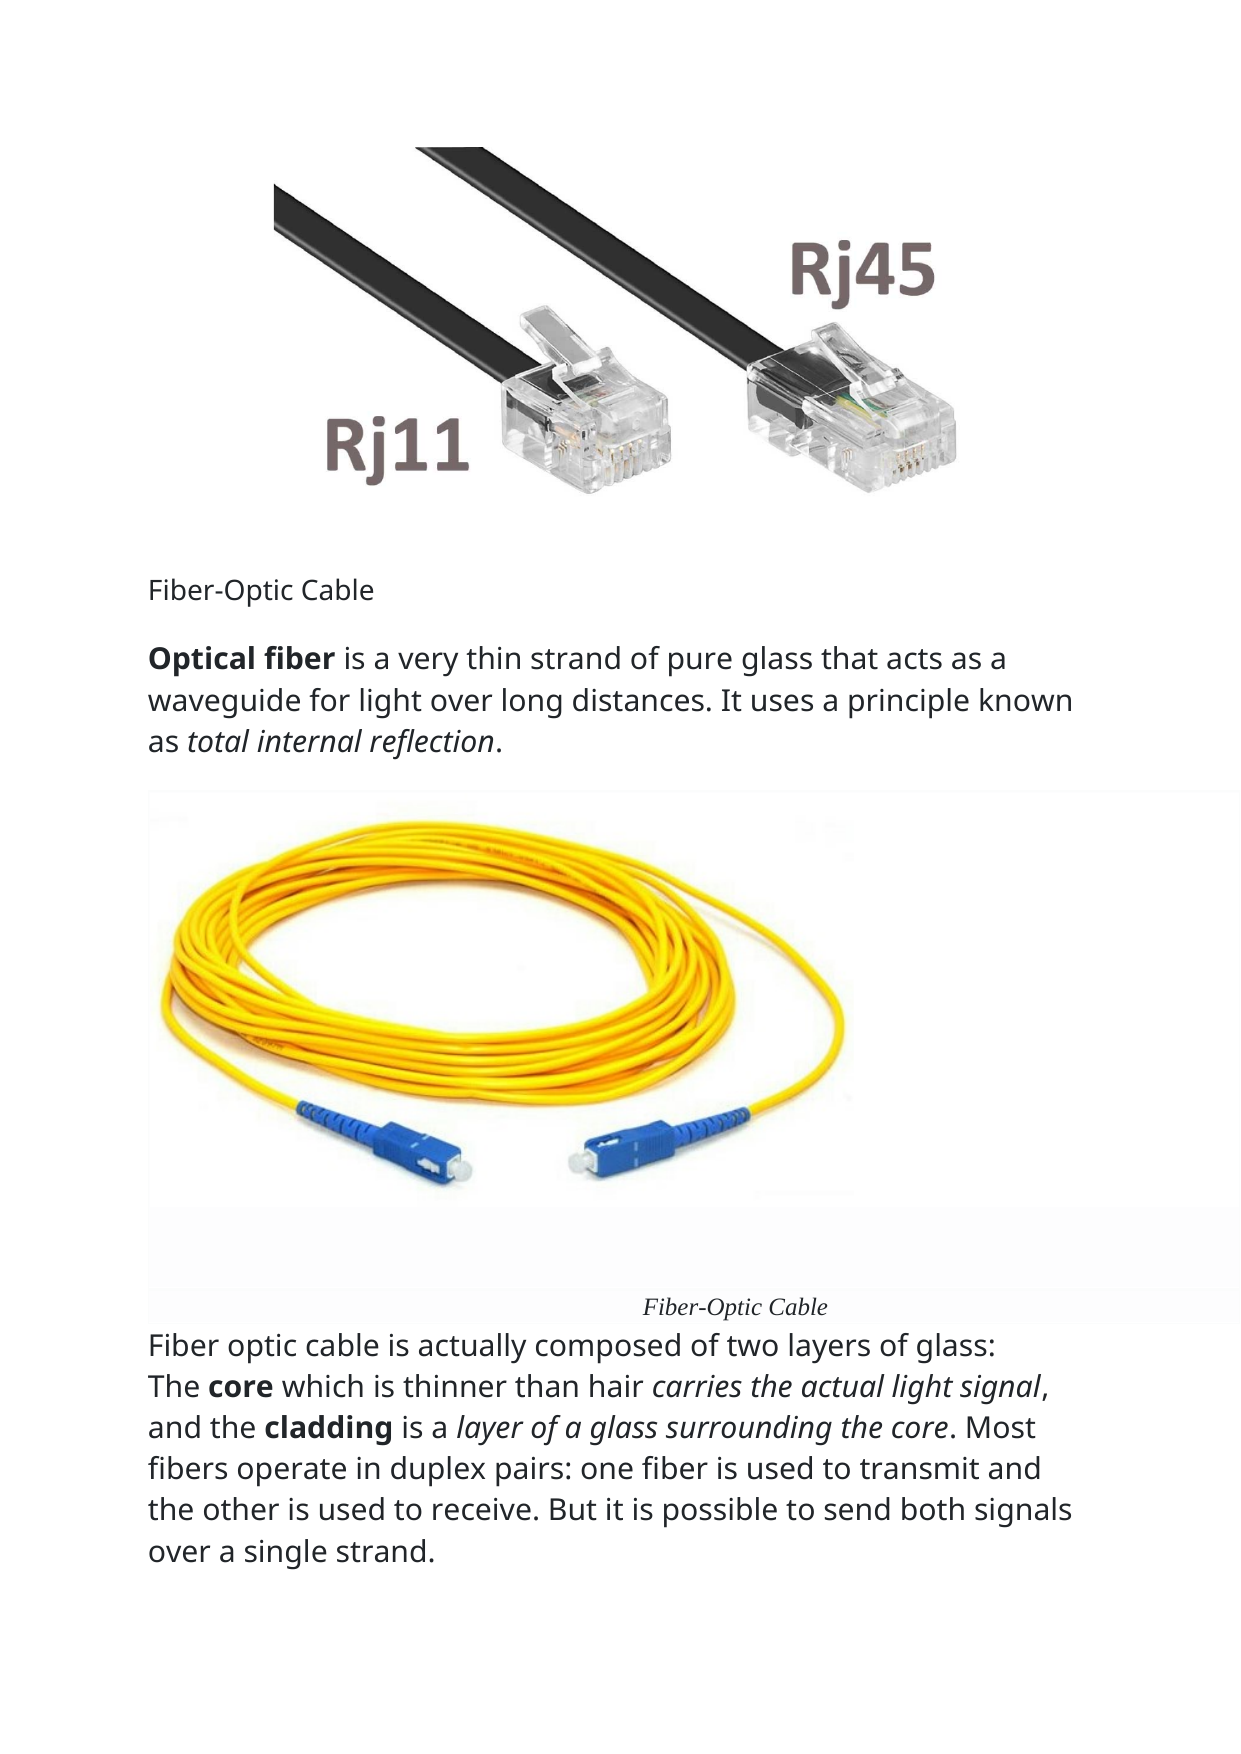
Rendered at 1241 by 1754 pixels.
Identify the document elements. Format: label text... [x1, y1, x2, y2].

table_header [149, 792, 1239, 1287]
text Fiber-Optic Cable [148, 570, 1093, 608]
table_cell Fiber-Optic Cable [149, 1291, 1239, 1322]
text Fiber optic cable is actually composed of two layers of glass: The core which is thinner than hair carries the actual light signal, and the cladding is a layer of a glass surrounding the core. Most fibers operate in duplex pairs: one fiber is used to transmit and the other is used to receive. But it is possible to send both signals over a single strand. [148, 1324, 1093, 1571]
picture [273, 147, 967, 505]
picture [150, 793, 854, 1207]
text Optical fiber is a very thin strand of pure glass that acts as a waveguide for light over long distances. It uses a principle known as total internal reflection. [148, 637, 1093, 761]
